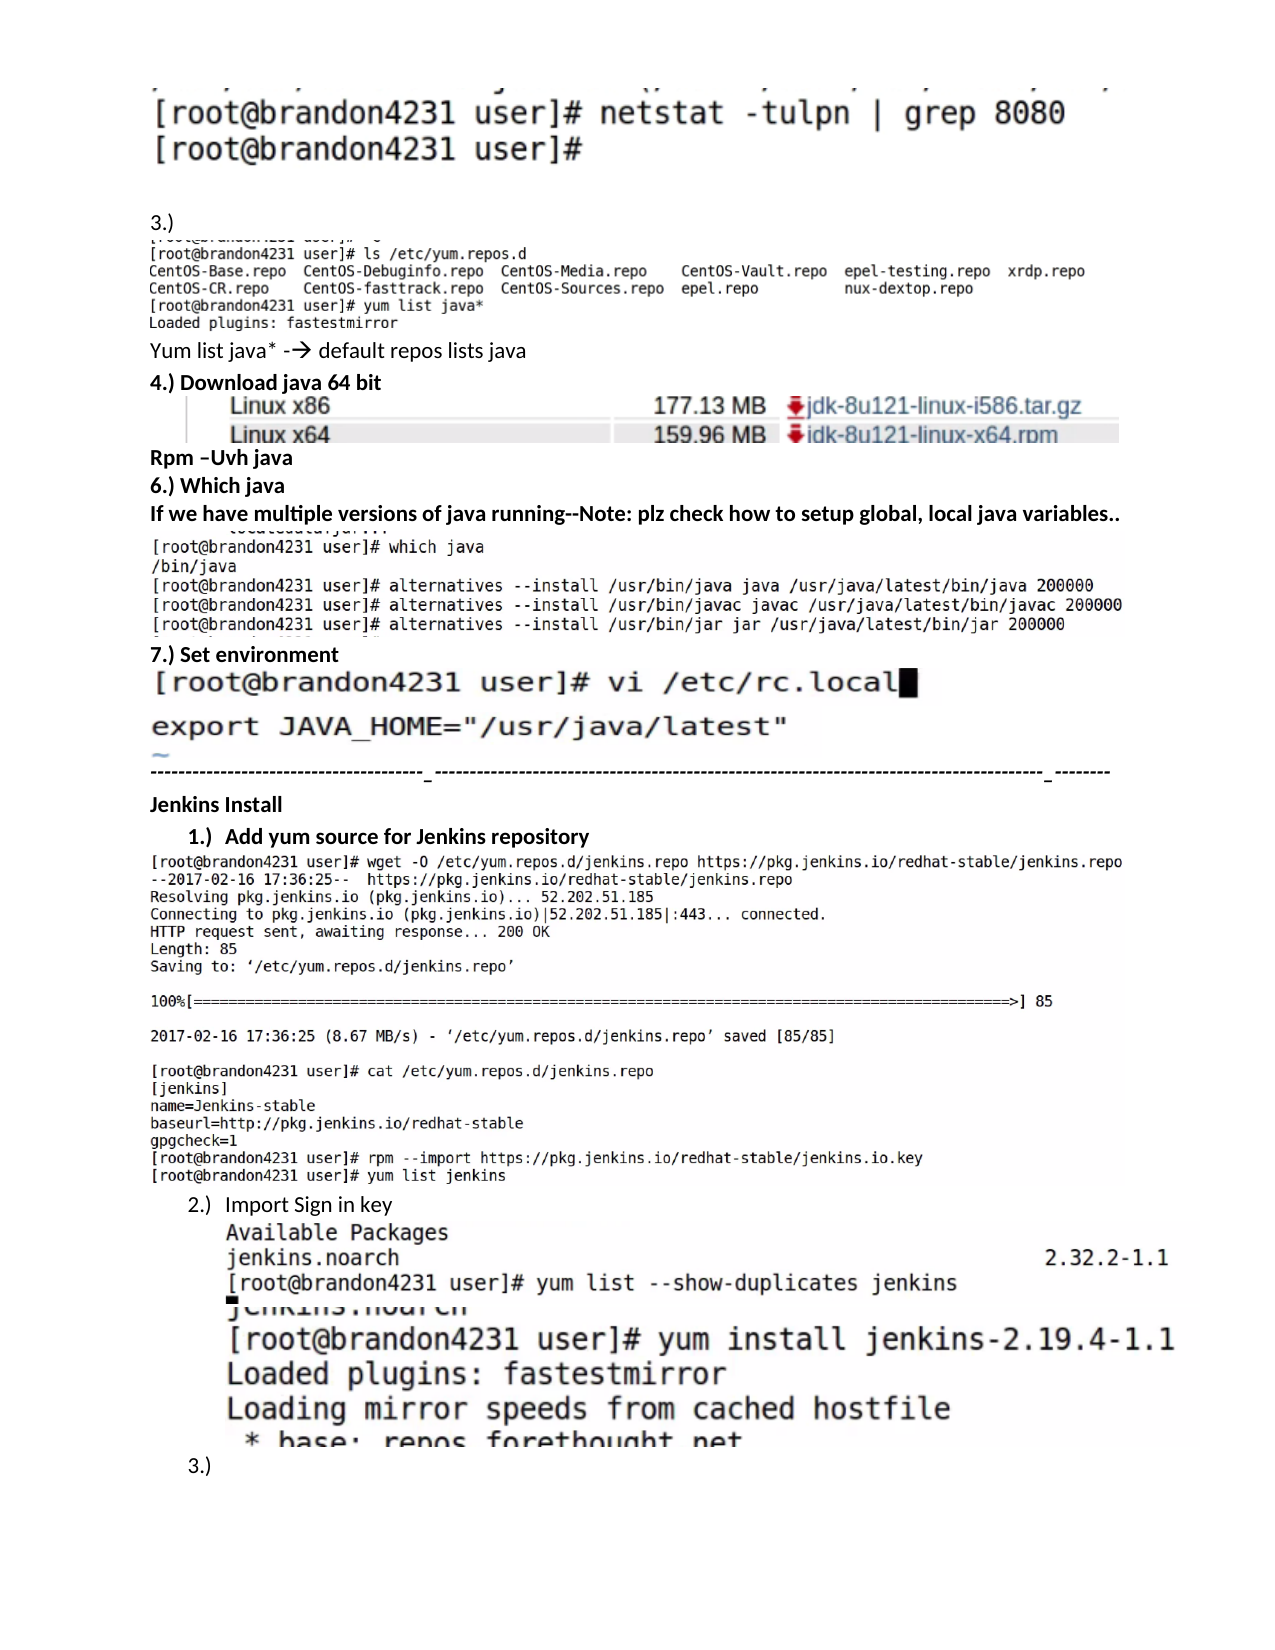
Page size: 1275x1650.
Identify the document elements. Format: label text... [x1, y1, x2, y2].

picture [150, 668, 943, 758]
picture [225, 1221, 1200, 1304]
text Jenkins Install [150, 790, 1125, 818]
picture [225, 1307, 1200, 1447]
text 6.) Which java [150, 471, 1125, 499]
text 7.) Set environment [150, 640, 1125, 668]
text If we have multiple versions of java running--Note: plz check how to setup global, local java variables.. [150, 499, 1125, 527]
picture [150, 396, 1119, 443]
text Rpm –Uvh java [150, 443, 1125, 471]
picture [150, 240, 1125, 332]
picture [150, 531, 1125, 637]
picture [150, 854, 1125, 1186]
text 3.) [150, 208, 1125, 240]
text Yum list java* - default repos lists java [150, 336, 1125, 364]
picture [150, 88, 1125, 204]
list Add yum source for Jenkins repository [187, 822, 1125, 850]
text ---------------------------------------_---------------------------------------------------------------------------------------_-------- [150, 757, 1125, 786]
